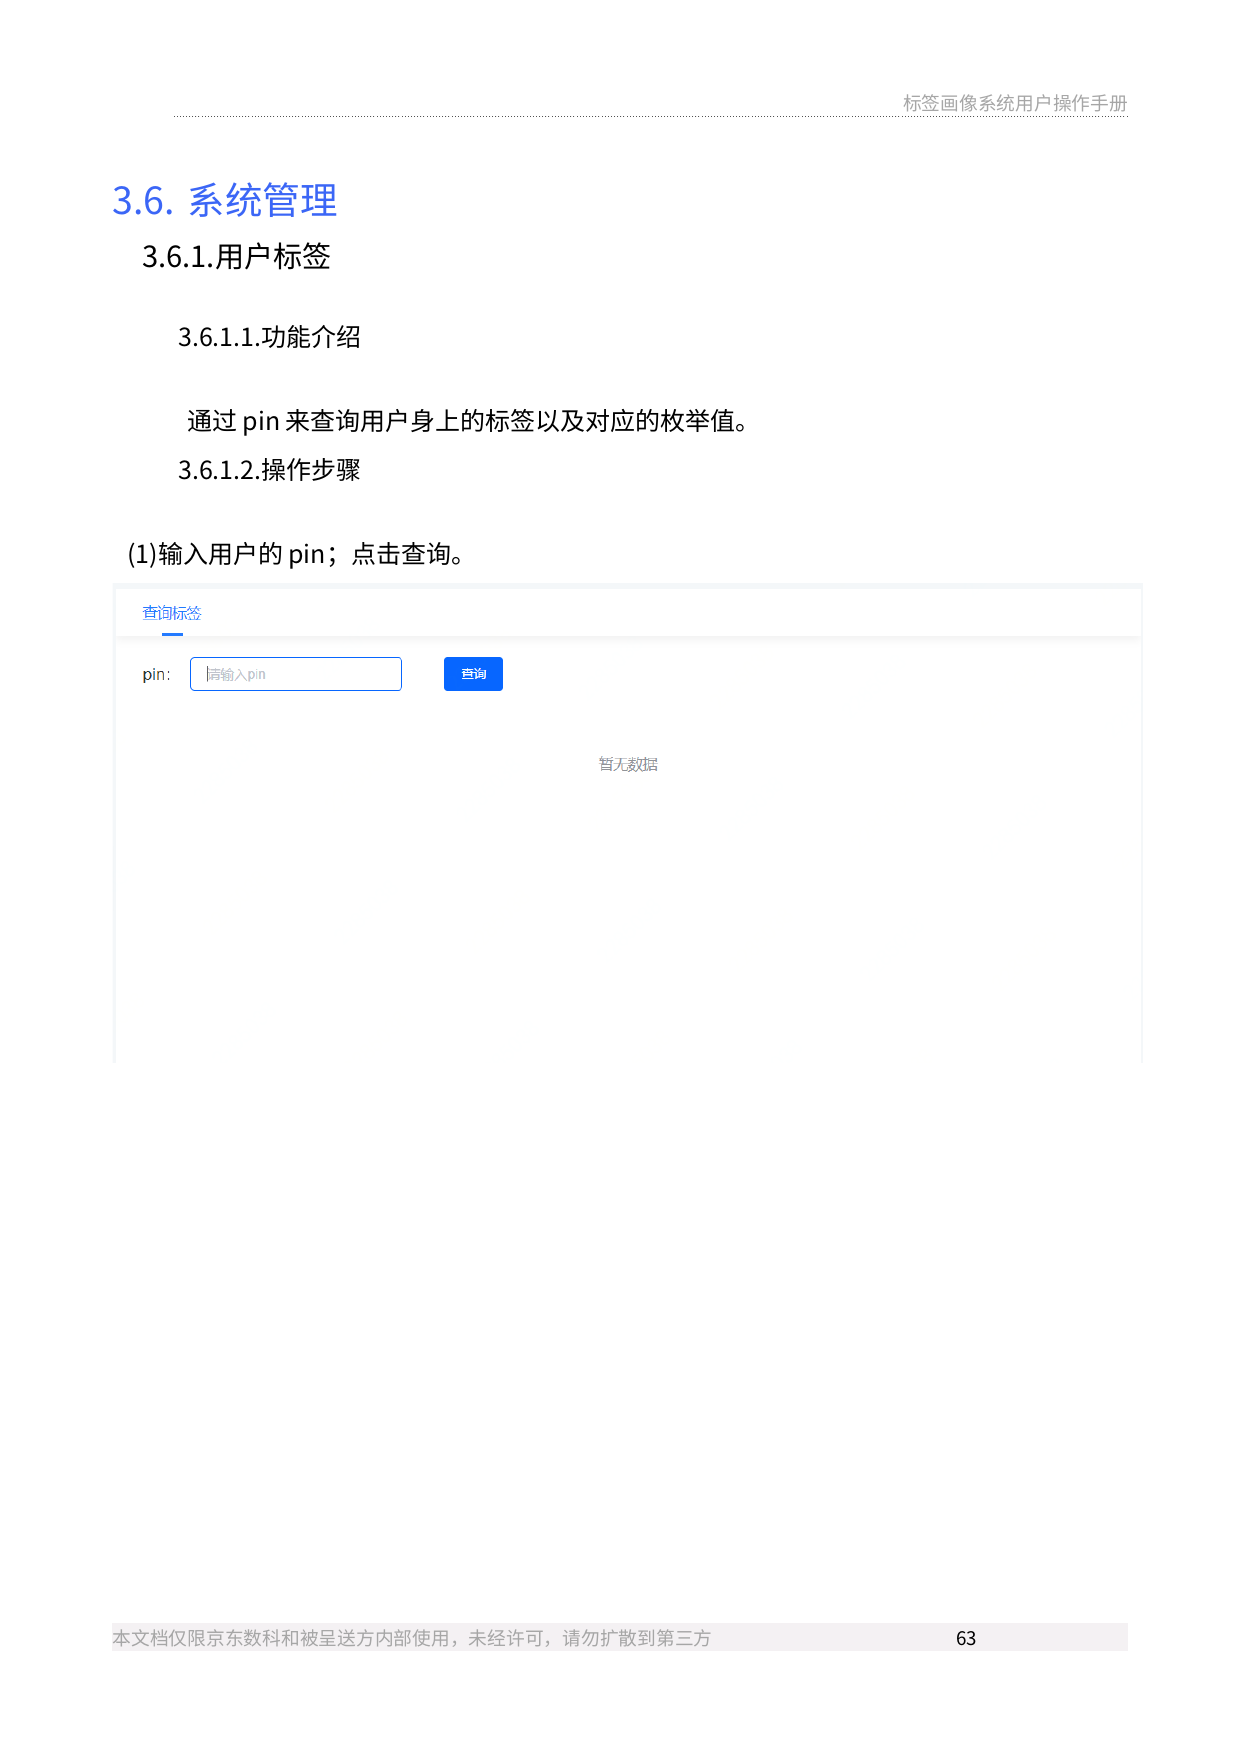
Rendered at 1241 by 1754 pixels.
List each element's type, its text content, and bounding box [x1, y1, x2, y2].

text 用户标签 [142, 233, 1128, 276]
picture [112, 583, 1143, 1063]
list 输入用户的pin；点击查询。 [92, 523, 1128, 573]
text 功能介绍 [178, 318, 1128, 354]
list 通过pin来查询用户身上的标签以及对应的枚举值。 [112, 390, 1128, 440]
text 操作步骤 [178, 451, 1128, 487]
text 系统管理 [112, 150, 1128, 225]
